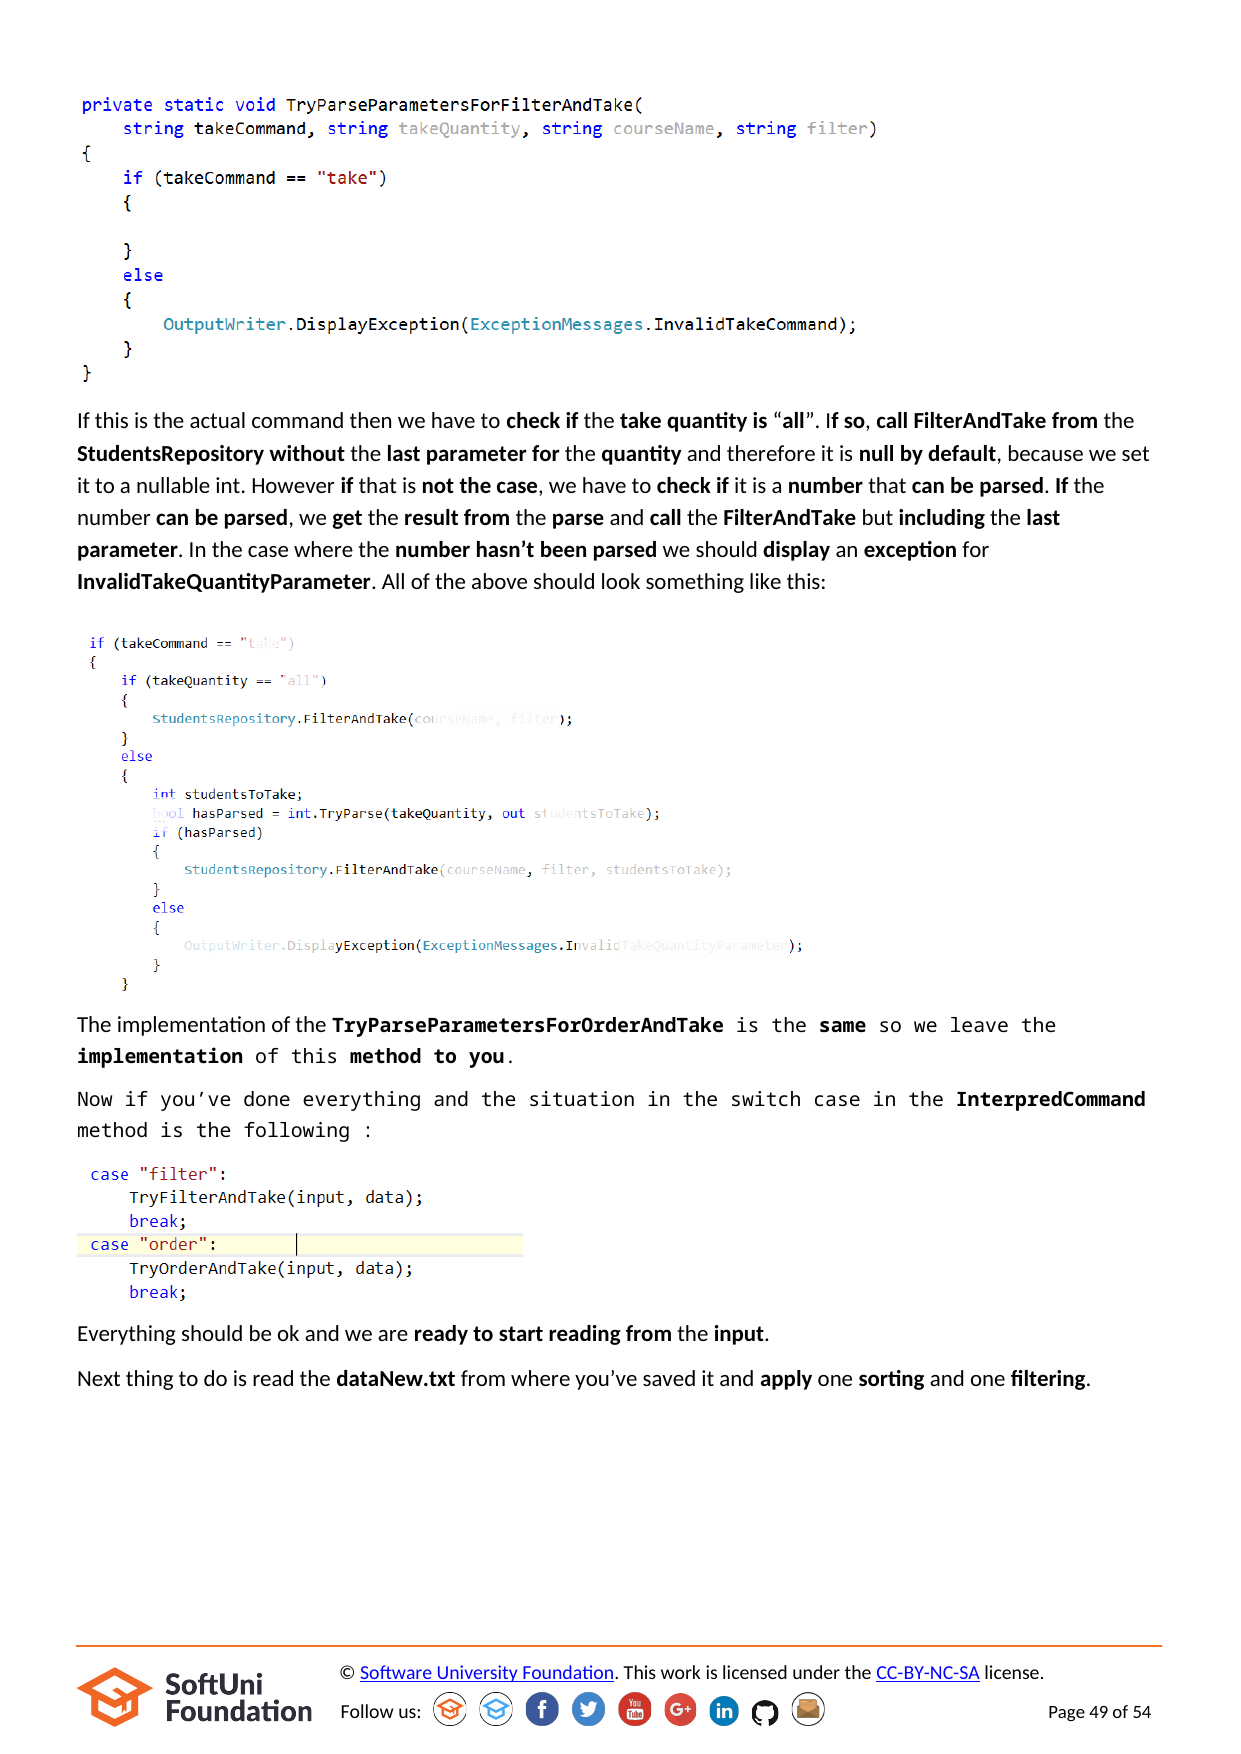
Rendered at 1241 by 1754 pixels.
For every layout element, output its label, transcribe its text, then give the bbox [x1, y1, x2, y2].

picture [76, 95, 928, 390]
text Now if you’ve done everything and the situation in the switch case in the InterpredCommand method is the following : [77, 1086, 1163, 1143]
picture [479, 1692, 513, 1726]
picture [76, 1667, 312, 1727]
picture [730, 1717, 739, 1726]
picture [791, 1692, 825, 1726]
picture [664, 1693, 697, 1726]
text Everything should be ok and we are ready to start reading from the input. [77, 1319, 1163, 1348]
picture [730, 1696, 739, 1705]
picture [752, 1700, 779, 1726]
picture [723, 1708, 732, 1717]
picture [76, 630, 815, 994]
picture [709, 1717, 718, 1726]
picture [433, 1692, 467, 1726]
picture [709, 1696, 718, 1705]
picture [618, 1692, 652, 1726]
picture [572, 1692, 605, 1726]
text Next thing to do is read the dataNew.txt from where you’ve saved it and apply one sorting and one filtering. [77, 1364, 1163, 1392]
picture [76, 1160, 524, 1303]
picture [525, 1692, 559, 1726]
text The implementation of the TryParseParametersForOrderAndTake is the same so we leave the implementation of this method to you. [77, 1010, 1163, 1069]
